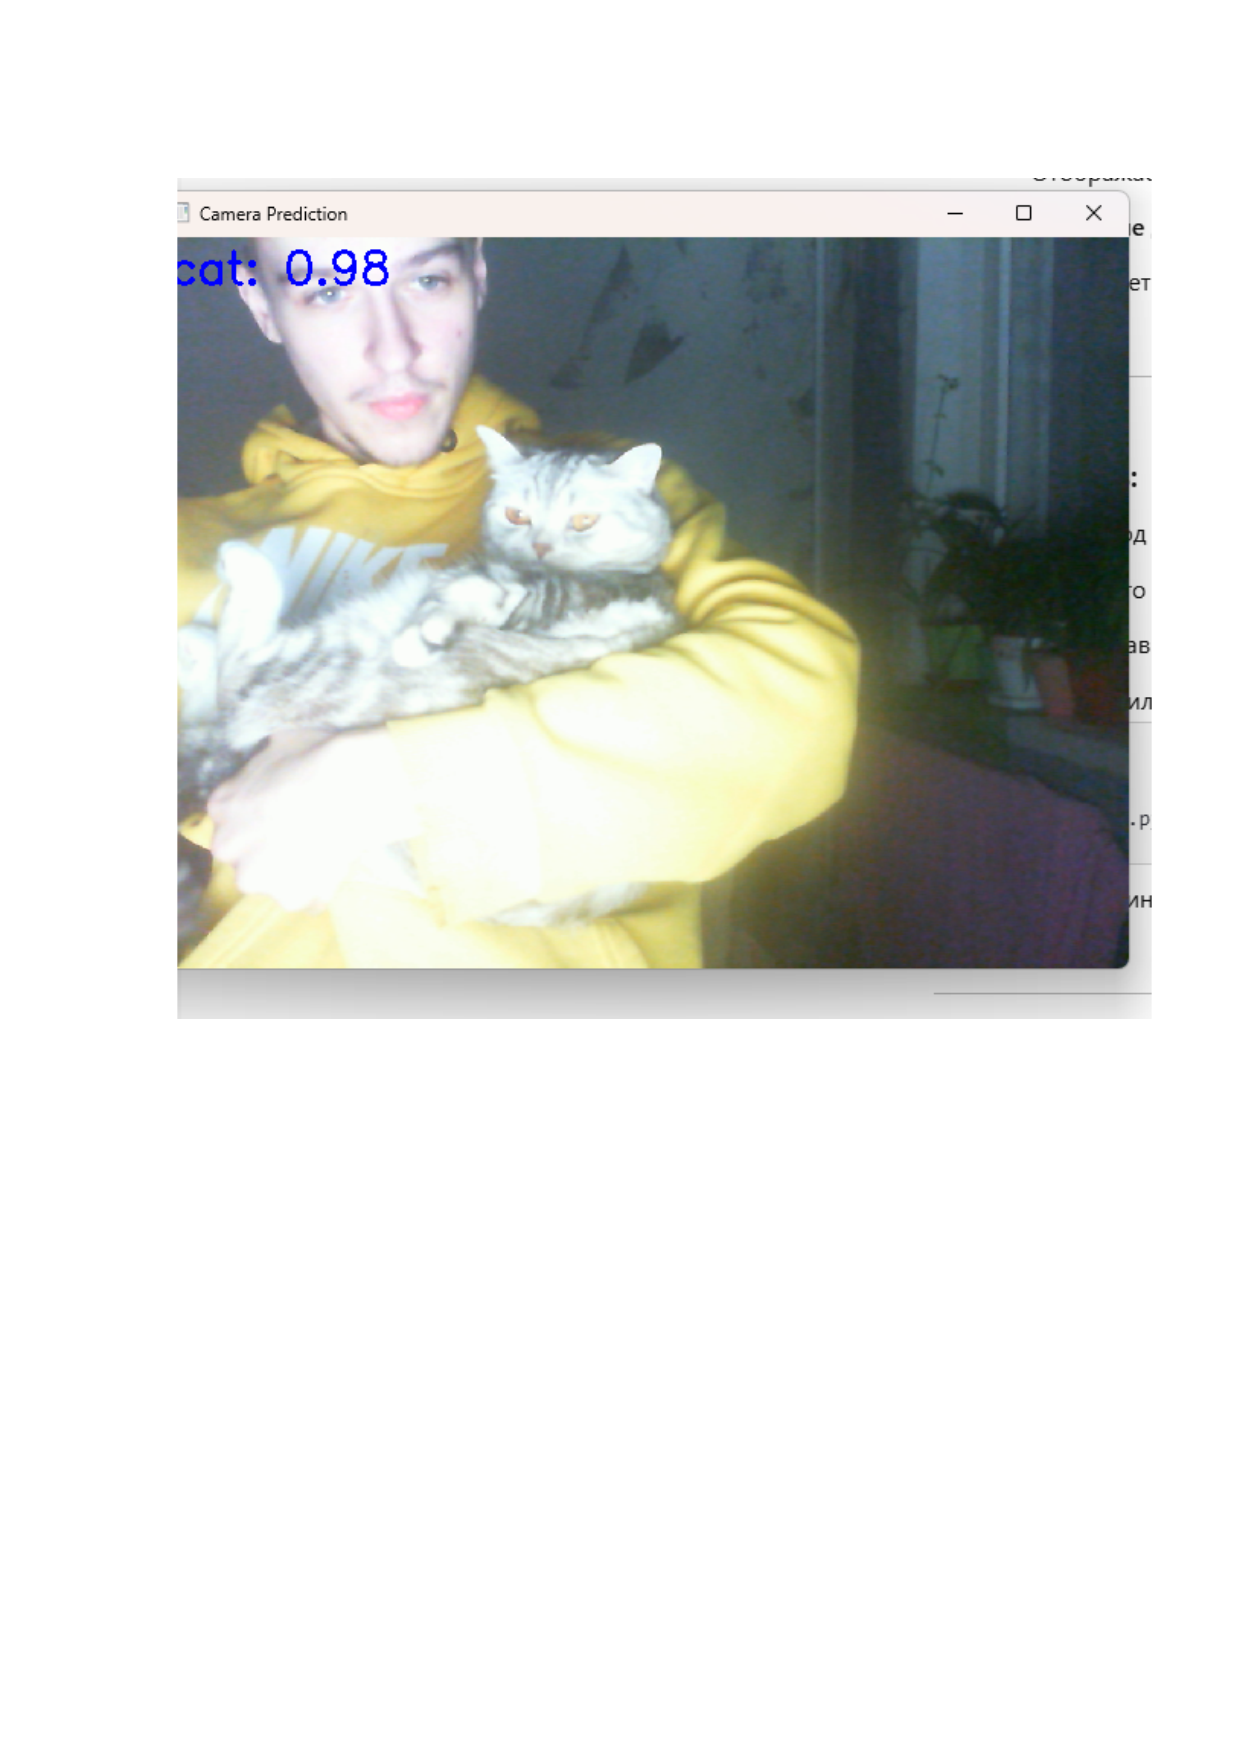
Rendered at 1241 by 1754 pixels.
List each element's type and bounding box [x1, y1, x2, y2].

picture [177, 178, 1152, 1019]
